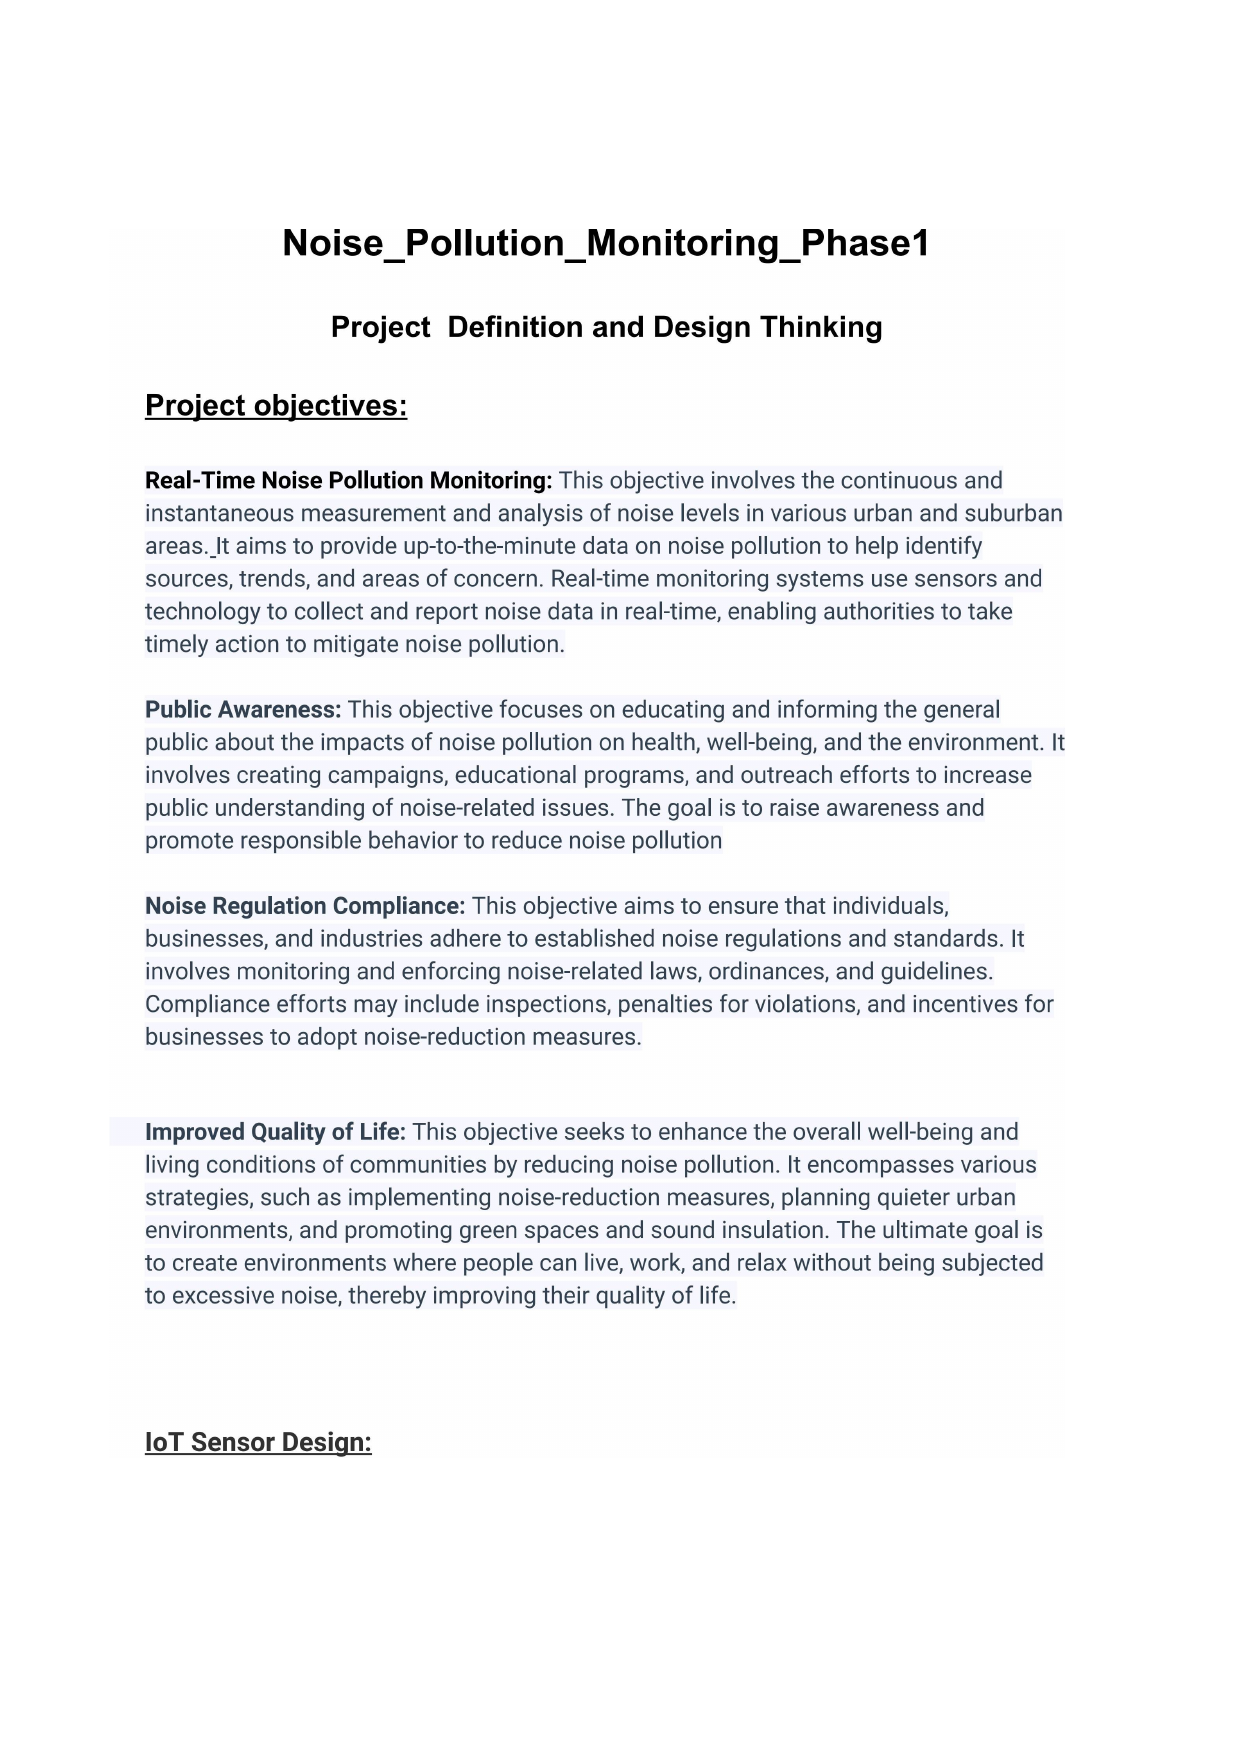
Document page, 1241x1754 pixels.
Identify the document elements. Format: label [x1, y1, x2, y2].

picture [109, 229, 1066, 1458]
